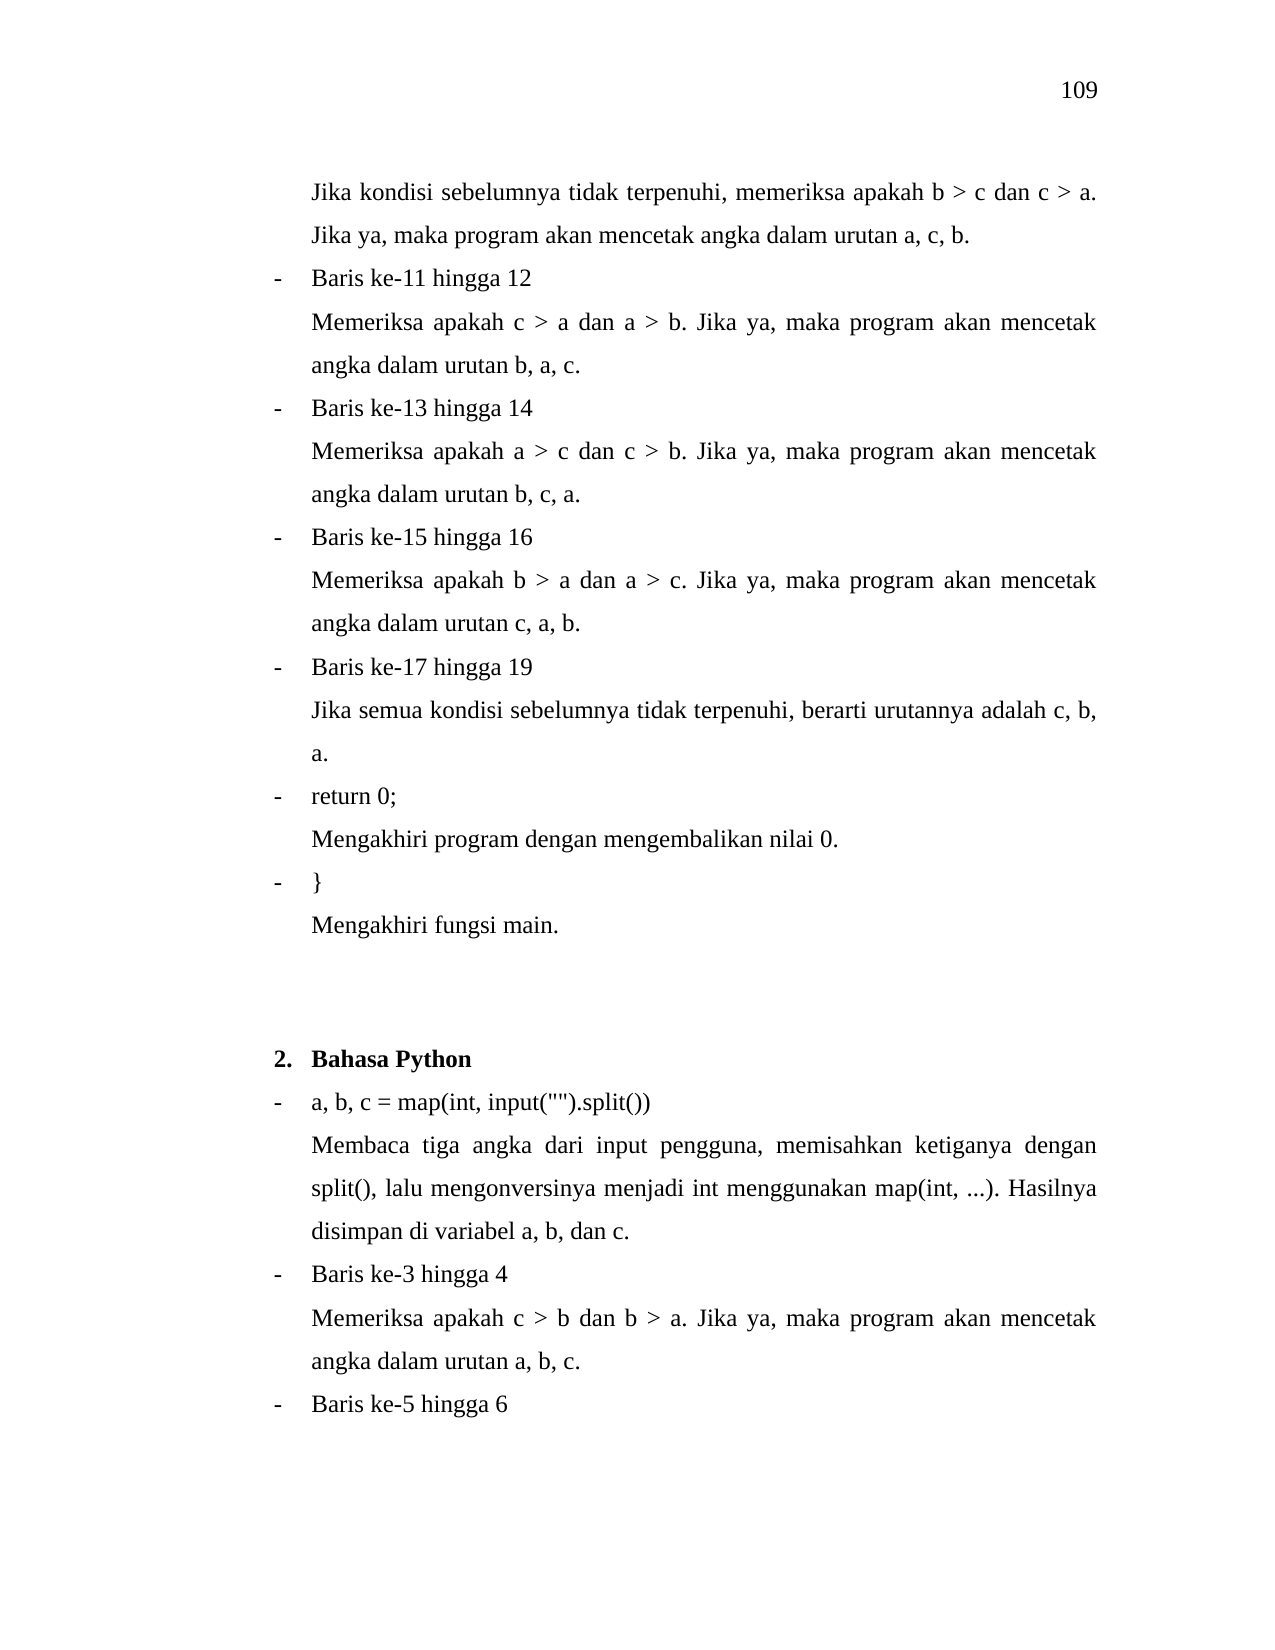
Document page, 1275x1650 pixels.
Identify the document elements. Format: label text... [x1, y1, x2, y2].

list Baris ke-15 hingga 16 [274, 522, 1098, 551]
list Baris ke-13 hingga 14 [274, 393, 1098, 422]
list Baris ke-5 hingga 6 [274, 1389, 1098, 1418]
list return 0; [274, 781, 1098, 810]
subtitle Bahasa Python [274, 1044, 1098, 1073]
list Baris ke-17 hingga 19 [274, 652, 1098, 680]
list Baris ke-11 hingga 12 [274, 263, 1098, 292]
list Membaca tiga angka dari input pengguna, memisahkan ketiganya dengan split(), lalu mengonversinya menjadi int menggunakan map(int, ...). Hasilnya disimpan di variabel a, b, dan c. [311, 1130, 1098, 1245]
list a, b, c = map(int, input("").split()) [274, 1087, 1098, 1116]
list Memeriksa apakah c > b dan b > a. Jika ya, maka program akan mencetak angka dalam urutan a, b, c. [311, 1303, 1098, 1374]
list Jika kondisi sebelumnya tidak terpenuhi, memeriksa apakah b > c dan c > a. Jika ya, maka program akan mencetak angka dalam urutan a, c, b. [311, 177, 1098, 249]
list Memeriksa apakah c > a dan a > b. Jika ya, maka program akan mencetak angka dalam urutan b, a, c. [311, 307, 1098, 378]
list Memeriksa apakah a > c dan c > b. Jika ya, maka program akan mencetak angka dalam urutan b, c, a. [311, 436, 1098, 508]
list Jika semua kondisi sebelumnya tidak terpenuhi, berarti urutannya adalah c, b, a. [311, 695, 1098, 767]
list Mengakhiri fungsi main. [311, 910, 1098, 939]
list Baris ke-3 hingga 4 [274, 1259, 1098, 1288]
list } [274, 867, 1098, 896]
list Mengakhiri program dengan mengembalikan nilai 0. [311, 824, 1098, 853]
list Memeriksa apakah b > a dan a > c. Jika ya, maka program akan mencetak angka dalam urutan c, a, b. [311, 565, 1098, 637]
